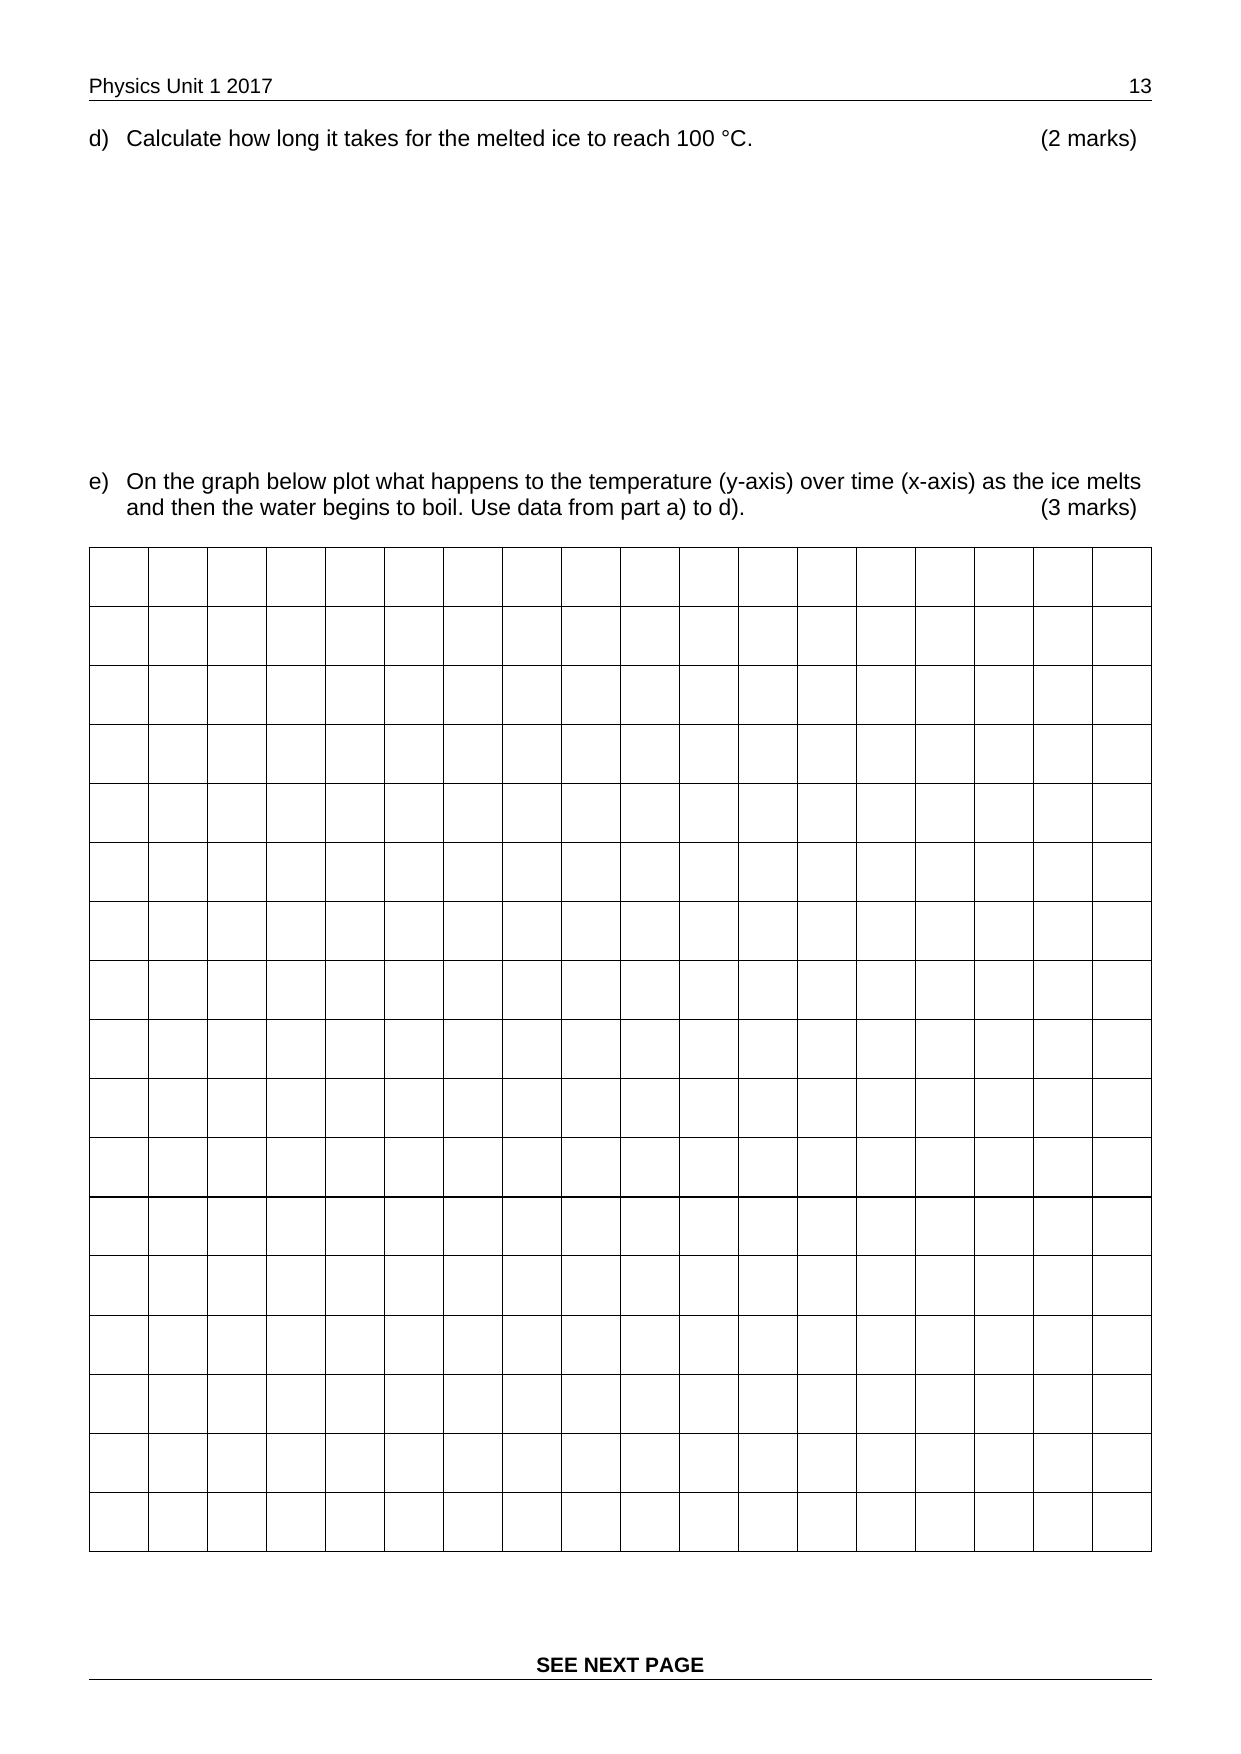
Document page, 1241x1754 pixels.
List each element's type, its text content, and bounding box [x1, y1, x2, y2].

table_cell [739, 902, 797, 960]
table_cell [1034, 607, 1092, 665]
table_cell [444, 725, 502, 783]
table_cell [208, 902, 266, 960]
table_cell [798, 1493, 856, 1551]
table_cell [385, 725, 443, 783]
table_header [680, 548, 738, 606]
table_cell [444, 1316, 502, 1373]
table_cell [385, 1198, 443, 1255]
table_cell [149, 1198, 207, 1255]
table_cell [444, 1079, 502, 1137]
table_cell [857, 843, 915, 901]
table_cell [798, 843, 856, 901]
table_cell [326, 1375, 384, 1433]
table_cell [1093, 666, 1151, 724]
table_cell [739, 1138, 797, 1196]
table_cell [798, 607, 856, 665]
table_header [444, 548, 502, 606]
table_cell [857, 725, 915, 783]
table_cell [621, 784, 679, 842]
table_cell [1034, 784, 1092, 842]
table_cell [916, 666, 974, 724]
table_cell [562, 1316, 620, 1373]
table_cell [739, 1079, 797, 1137]
table_cell [385, 843, 443, 901]
table_cell [562, 1256, 620, 1314]
table_cell [1093, 1316, 1151, 1373]
table_cell [503, 1198, 561, 1255]
table_cell [149, 961, 207, 1019]
table_cell [267, 725, 325, 783]
table_header [503, 548, 561, 606]
table_cell [739, 1493, 797, 1551]
table_header [798, 548, 856, 606]
table_cell [90, 843, 148, 901]
table_cell [975, 1493, 1033, 1551]
table_cell [621, 1079, 679, 1137]
table_cell [1034, 666, 1092, 724]
table_cell [326, 843, 384, 901]
table_cell [562, 1375, 620, 1433]
table_cell [385, 1316, 443, 1373]
list On the graph below plot what happens to the temperature (y-axis) over time (x-axis) as the ice melts and then the water begins to boil. Use data from part a) to d). (3 marks) [89, 468, 1152, 520]
table_cell [208, 1316, 266, 1373]
table_header [916, 548, 974, 606]
table_cell [562, 666, 620, 724]
table_cell [90, 1493, 148, 1551]
table_cell [621, 1020, 679, 1078]
table_cell [739, 607, 797, 665]
table_cell [916, 1079, 974, 1137]
table_cell [267, 1375, 325, 1433]
table_header [208, 548, 266, 606]
table_cell [90, 1138, 148, 1196]
table_header [1034, 548, 1092, 606]
table_cell [503, 607, 561, 665]
table_cell [503, 961, 561, 1019]
table_cell [916, 607, 974, 665]
table_cell [621, 902, 679, 960]
table_cell [326, 1198, 384, 1255]
table_cell [326, 725, 384, 783]
table_cell [857, 1079, 915, 1137]
table_cell [680, 1256, 738, 1314]
table_cell [1034, 902, 1092, 960]
table_cell [857, 1434, 915, 1492]
table_cell [90, 1375, 148, 1433]
table_cell [208, 1138, 266, 1196]
table_cell [857, 902, 915, 960]
table_cell [562, 1198, 620, 1255]
table_cell [621, 1316, 679, 1373]
table_cell [149, 725, 207, 783]
table_cell [90, 1434, 148, 1492]
table_cell [857, 1256, 915, 1314]
table_cell [1093, 1198, 1151, 1255]
table_cell [621, 1198, 679, 1255]
table_cell [503, 902, 561, 960]
table_cell [1093, 902, 1151, 960]
table_cell [916, 843, 974, 901]
table_cell [739, 666, 797, 724]
table_cell [385, 784, 443, 842]
table_cell [857, 666, 915, 724]
table_cell [208, 1198, 266, 1255]
table_cell [149, 1256, 207, 1314]
table_cell [621, 607, 679, 665]
table_cell [90, 1316, 148, 1373]
table_cell [975, 607, 1033, 665]
table_cell [149, 666, 207, 724]
table_cell [680, 1493, 738, 1551]
table_cell [385, 1079, 443, 1137]
table_cell [208, 1020, 266, 1078]
table_cell [1093, 607, 1151, 665]
table_cell [916, 1493, 974, 1551]
table_cell [444, 843, 502, 901]
table_cell [857, 607, 915, 665]
table_header [149, 548, 207, 606]
table_cell [798, 1020, 856, 1078]
table_cell [916, 784, 974, 842]
table_cell [149, 784, 207, 842]
table_cell [326, 902, 384, 960]
table_cell [267, 902, 325, 960]
table_cell [267, 607, 325, 665]
table_cell [798, 1256, 856, 1314]
table_cell [798, 666, 856, 724]
table_cell [680, 1020, 738, 1078]
table_cell [739, 1198, 797, 1255]
table_cell [326, 666, 384, 724]
table_cell [149, 1138, 207, 1196]
table_cell [90, 1020, 148, 1078]
table_cell [267, 1256, 325, 1314]
table_cell [798, 1316, 856, 1373]
table_cell [1093, 1434, 1151, 1492]
table_cell [562, 961, 620, 1019]
table_header [90, 548, 148, 606]
table_cell [621, 1434, 679, 1492]
table_cell [444, 1138, 502, 1196]
table_cell [326, 1493, 384, 1551]
table_cell [857, 1198, 915, 1255]
table_cell [1034, 1020, 1092, 1078]
table_cell [562, 784, 620, 842]
table_cell [1093, 1493, 1151, 1551]
table_cell [680, 902, 738, 960]
table_cell [621, 1493, 679, 1551]
table_cell [1034, 1493, 1092, 1551]
table_cell [975, 784, 1033, 842]
table_cell [798, 1079, 856, 1137]
table_cell [149, 1316, 207, 1373]
table_cell [149, 902, 207, 960]
table_cell [444, 1375, 502, 1433]
table_cell [1034, 1316, 1092, 1373]
table_cell [975, 1316, 1033, 1373]
table_cell [503, 1493, 561, 1551]
table_cell [326, 1434, 384, 1492]
table_cell [621, 1256, 679, 1314]
table_cell [90, 1198, 148, 1255]
table_cell [680, 1138, 738, 1196]
table_cell [90, 902, 148, 960]
table_cell [267, 1493, 325, 1551]
table_cell [1034, 725, 1092, 783]
table_cell [208, 725, 266, 783]
table_cell [975, 1256, 1033, 1314]
table_cell [503, 1256, 561, 1314]
table_cell [444, 961, 502, 1019]
table_cell [1093, 1079, 1151, 1137]
table_cell [208, 1493, 266, 1551]
table_cell [385, 961, 443, 1019]
table_cell [916, 1256, 974, 1314]
table_cell [385, 1256, 443, 1314]
table_cell [90, 607, 148, 665]
table_cell [739, 1256, 797, 1314]
table_header [326, 548, 384, 606]
table_header [267, 548, 325, 606]
table_cell [1093, 1375, 1151, 1433]
table_cell [267, 784, 325, 842]
table_cell [916, 725, 974, 783]
table_cell [857, 1375, 915, 1433]
table_cell [326, 607, 384, 665]
table_header [739, 548, 797, 606]
table_cell [90, 725, 148, 783]
table_cell [1034, 1138, 1092, 1196]
table_cell [149, 1493, 207, 1551]
table_cell [385, 1375, 443, 1433]
table_cell [90, 961, 148, 1019]
table_cell [798, 961, 856, 1019]
table_cell [857, 784, 915, 842]
table_cell [798, 784, 856, 842]
table_cell [326, 1020, 384, 1078]
table_cell [739, 1020, 797, 1078]
table_cell [916, 1020, 974, 1078]
table_cell [1093, 1256, 1151, 1314]
table_cell [1093, 784, 1151, 842]
table_cell [385, 902, 443, 960]
table_cell [739, 725, 797, 783]
table_cell [503, 1316, 561, 1373]
table_cell [916, 1434, 974, 1492]
table_cell [149, 1375, 207, 1433]
table_cell [621, 961, 679, 1019]
table_header [975, 548, 1033, 606]
table_cell [503, 1375, 561, 1433]
table_cell [680, 607, 738, 665]
table_cell [975, 961, 1033, 1019]
table_cell [267, 1079, 325, 1137]
table_cell [149, 1020, 207, 1078]
table_cell [562, 1020, 620, 1078]
table_cell [562, 843, 620, 901]
table_cell [267, 1316, 325, 1373]
table_cell [975, 666, 1033, 724]
table_cell [680, 1079, 738, 1137]
table_cell [621, 1375, 679, 1433]
list Calculate how long it takes for the melted ice to reach 100 °C. (2 marks) [89, 125, 1152, 151]
table_cell [208, 666, 266, 724]
table_cell [208, 1375, 266, 1433]
table_cell [267, 1020, 325, 1078]
table_cell [1034, 1079, 1092, 1137]
table_cell [267, 1434, 325, 1492]
table_cell [208, 1079, 266, 1137]
table_cell [916, 1138, 974, 1196]
table_cell [1093, 1138, 1151, 1196]
table_cell [1034, 1434, 1092, 1492]
table_cell [1034, 1256, 1092, 1314]
table_cell [149, 1434, 207, 1492]
table_cell [562, 1493, 620, 1551]
table_cell [503, 1079, 561, 1137]
table_cell [975, 725, 1033, 783]
table_cell [857, 1493, 915, 1551]
table_cell [444, 1493, 502, 1551]
table_cell [798, 1434, 856, 1492]
table_cell [444, 1256, 502, 1314]
table_cell [975, 1375, 1033, 1433]
table_header [385, 548, 443, 606]
table_cell [208, 607, 266, 665]
table_cell [149, 1079, 207, 1137]
table_cell [444, 1198, 502, 1255]
table_cell [680, 666, 738, 724]
table_cell [208, 1434, 266, 1492]
table_cell [444, 607, 502, 665]
table_cell [857, 961, 915, 1019]
table_cell [1034, 843, 1092, 901]
table_header [562, 548, 620, 606]
table_cell [562, 1079, 620, 1137]
table_cell [1034, 1198, 1092, 1255]
table_cell [444, 784, 502, 842]
table_cell [149, 843, 207, 901]
table_cell [385, 1493, 443, 1551]
table_cell [739, 784, 797, 842]
table_cell [916, 1375, 974, 1433]
table_cell [90, 666, 148, 724]
table_cell [385, 666, 443, 724]
table_cell [975, 1138, 1033, 1196]
table_cell [267, 1198, 325, 1255]
table_cell [621, 1138, 679, 1196]
table_cell [1034, 961, 1092, 1019]
table_cell [208, 961, 266, 1019]
table_cell [621, 725, 679, 783]
table_cell [857, 1020, 915, 1078]
table_cell [680, 1434, 738, 1492]
table_cell [562, 902, 620, 960]
table_cell [503, 666, 561, 724]
table_cell [326, 784, 384, 842]
table_cell [621, 666, 679, 724]
table_cell [385, 1138, 443, 1196]
table_cell [680, 961, 738, 1019]
table_cell [503, 843, 561, 901]
table_cell [444, 666, 502, 724]
table_cell [739, 961, 797, 1019]
table_cell [975, 1079, 1033, 1137]
table_cell [562, 1434, 620, 1492]
table_cell [503, 1020, 561, 1078]
table_cell [326, 1138, 384, 1196]
table_cell [621, 843, 679, 901]
table_cell [149, 607, 207, 665]
table_cell [916, 1316, 974, 1373]
table_cell [503, 1434, 561, 1492]
table_cell [562, 725, 620, 783]
table_cell [208, 784, 266, 842]
table_cell [1093, 1020, 1151, 1078]
table_cell [680, 1316, 738, 1373]
table_header [621, 548, 679, 606]
table_cell [975, 1020, 1033, 1078]
table_cell [739, 1316, 797, 1373]
table_cell [385, 1434, 443, 1492]
table_cell [1034, 1375, 1092, 1433]
table_cell [798, 902, 856, 960]
table_cell [680, 843, 738, 901]
table_header [1093, 548, 1151, 606]
table_cell [798, 725, 856, 783]
table_cell [916, 961, 974, 1019]
table_cell [90, 1079, 148, 1137]
table_cell [975, 1434, 1033, 1492]
table_cell [739, 1434, 797, 1492]
table_cell [90, 1256, 148, 1314]
table_cell [680, 784, 738, 842]
table_cell [444, 902, 502, 960]
table_cell [857, 1316, 915, 1373]
table_cell [326, 1316, 384, 1373]
table_cell [326, 961, 384, 1019]
table_cell [916, 902, 974, 960]
table_cell [739, 1375, 797, 1433]
table_cell [267, 1138, 325, 1196]
table_cell [1093, 843, 1151, 901]
table_cell [267, 961, 325, 1019]
table_cell [562, 1138, 620, 1196]
table_cell [798, 1198, 856, 1255]
table_cell [680, 725, 738, 783]
table_cell [326, 1079, 384, 1137]
table_cell [798, 1138, 856, 1196]
table_cell [503, 784, 561, 842]
table_cell [90, 784, 148, 842]
table_cell [680, 1198, 738, 1255]
table_cell [680, 1375, 738, 1433]
table_cell [916, 1198, 974, 1255]
table_cell [503, 725, 561, 783]
table_cell [1093, 725, 1151, 783]
table_cell [385, 607, 443, 665]
table_cell [975, 902, 1033, 960]
table_cell [503, 1138, 561, 1196]
table_cell [267, 666, 325, 724]
table_cell [208, 1256, 266, 1314]
table_cell [444, 1020, 502, 1078]
table_cell [385, 1020, 443, 1078]
table_cell [739, 843, 797, 901]
table_cell [267, 843, 325, 901]
table_cell [798, 1375, 856, 1433]
table_cell [326, 1256, 384, 1314]
table_cell [975, 1198, 1033, 1255]
table_cell [444, 1434, 502, 1492]
table_cell [1093, 961, 1151, 1019]
table_cell [208, 843, 266, 901]
table_cell [975, 843, 1033, 901]
table_header [857, 548, 915, 606]
table_cell [857, 1138, 915, 1196]
table_cell [562, 607, 620, 665]
